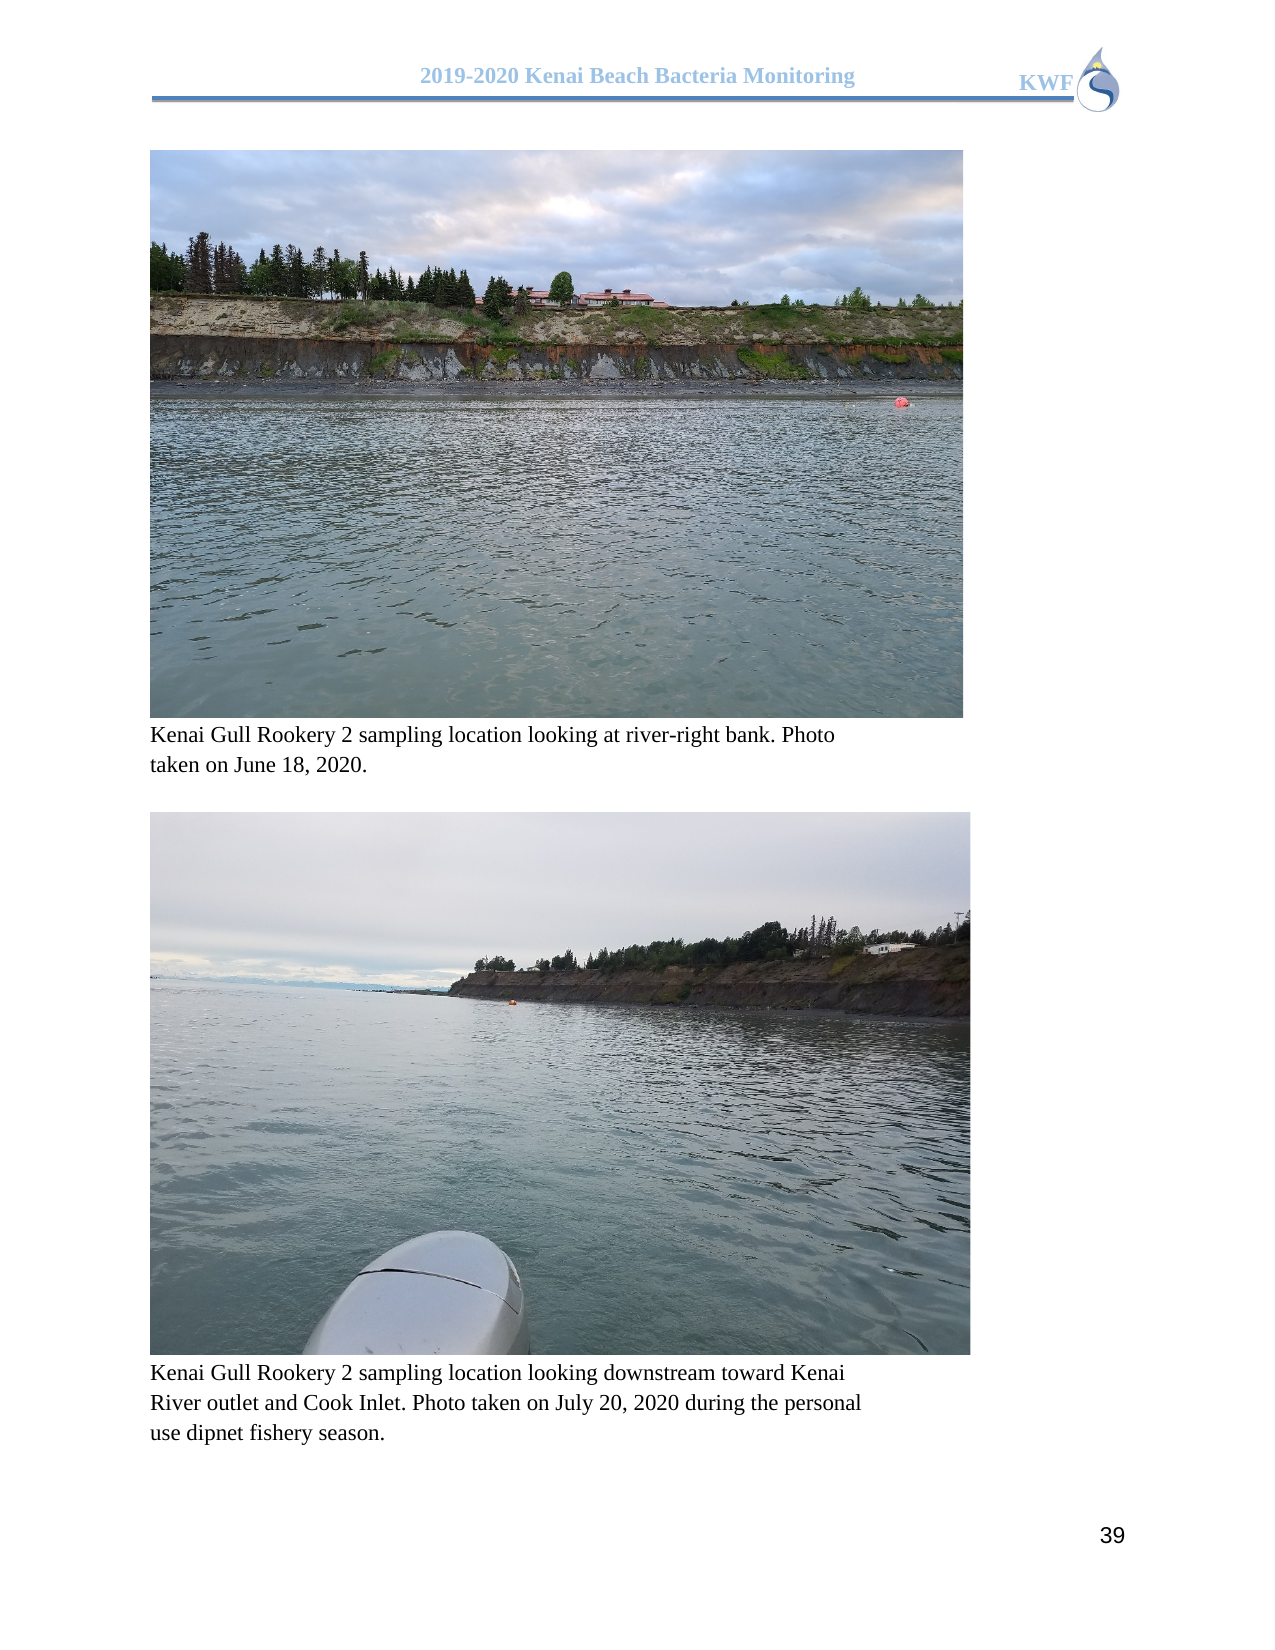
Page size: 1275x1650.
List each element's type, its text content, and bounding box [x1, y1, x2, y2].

picture [150, 150, 964, 718]
picture [1074, 45, 1124, 112]
text Kenai Gull Rookery 2 sampling location looking at river-right bank. Photo taken on June 18, 2020. [150, 721, 891, 778]
text Kenai Gull Rookery 2 sampling location looking downstream toward Kenai River outlet and Cook Inlet. Photo taken on July 20, 2020 during the personal use dipnet fishery season. [150, 1358, 891, 1445]
picture [150, 812, 971, 1355]
